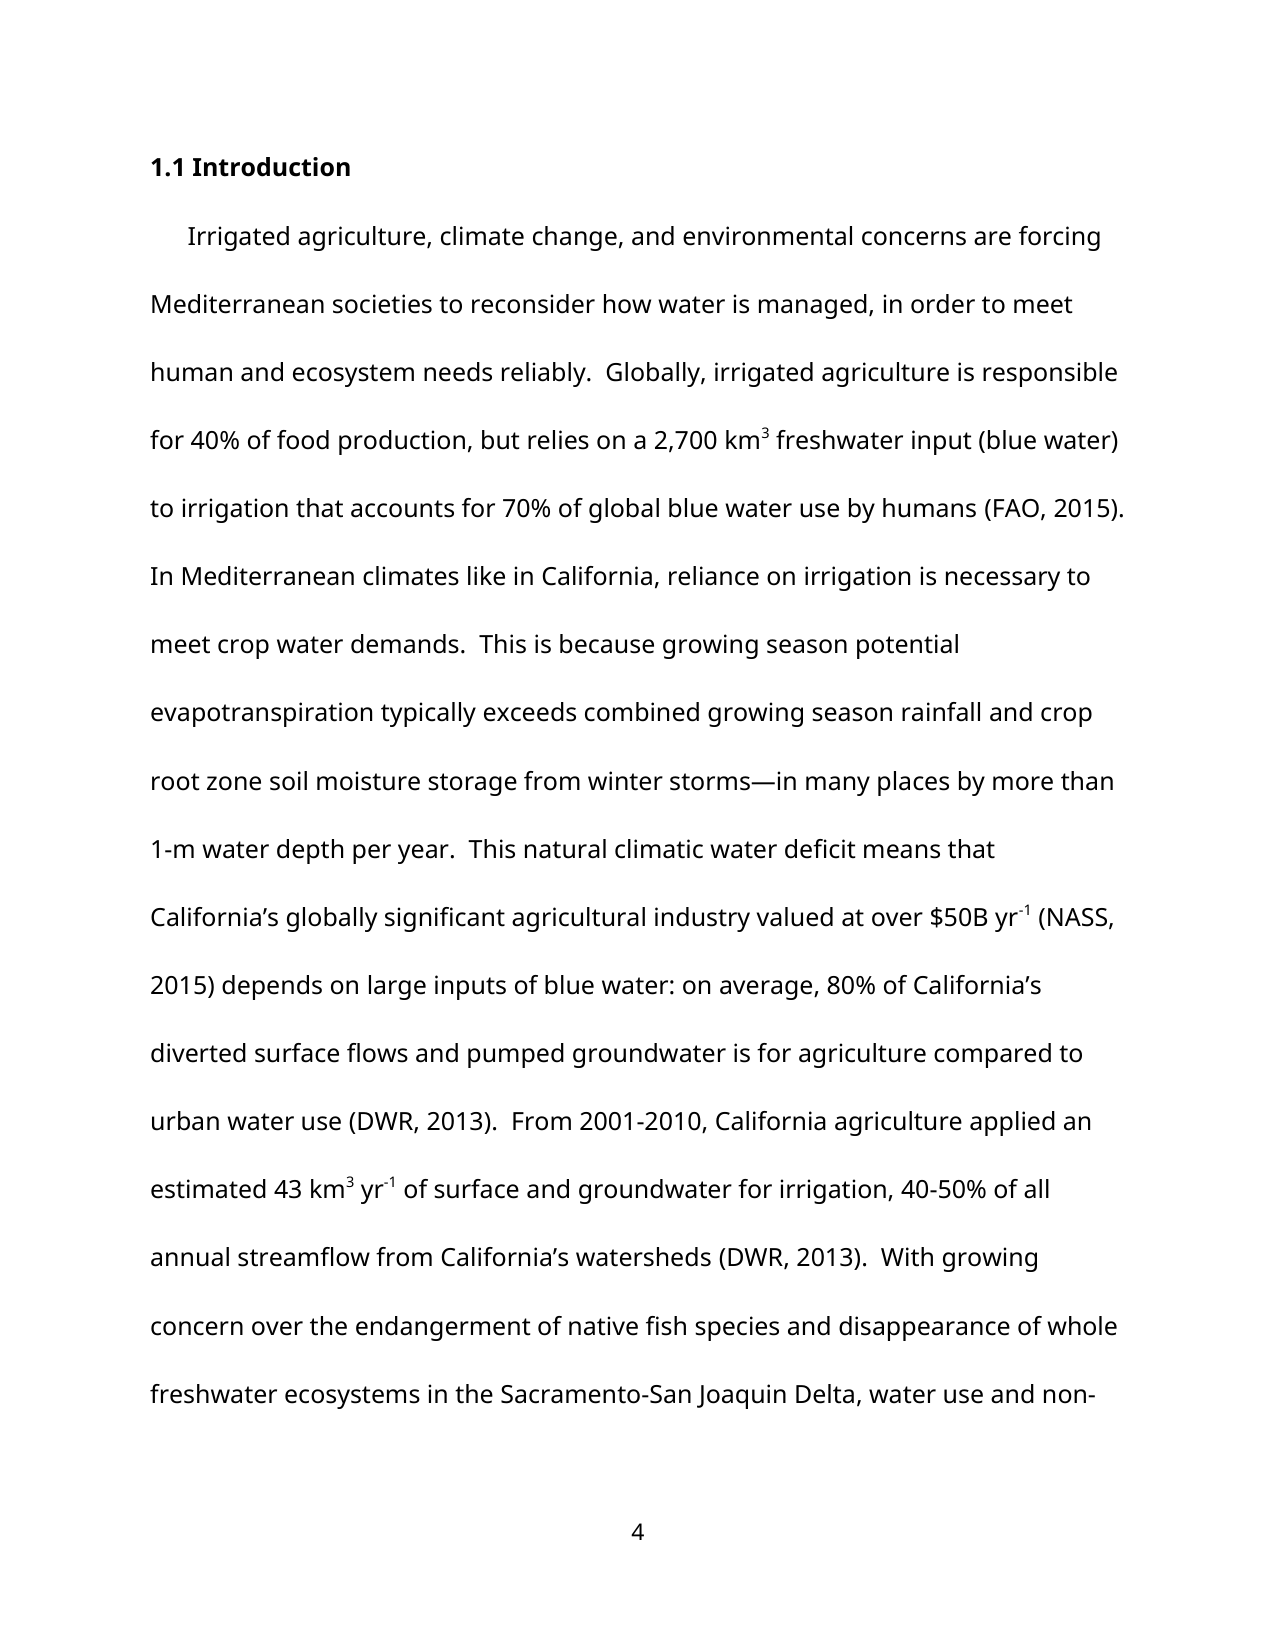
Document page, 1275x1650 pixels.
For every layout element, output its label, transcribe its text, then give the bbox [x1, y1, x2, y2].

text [150, 218, 1125, 1410]
text 1.1 Introduction [150, 150, 1125, 184]
